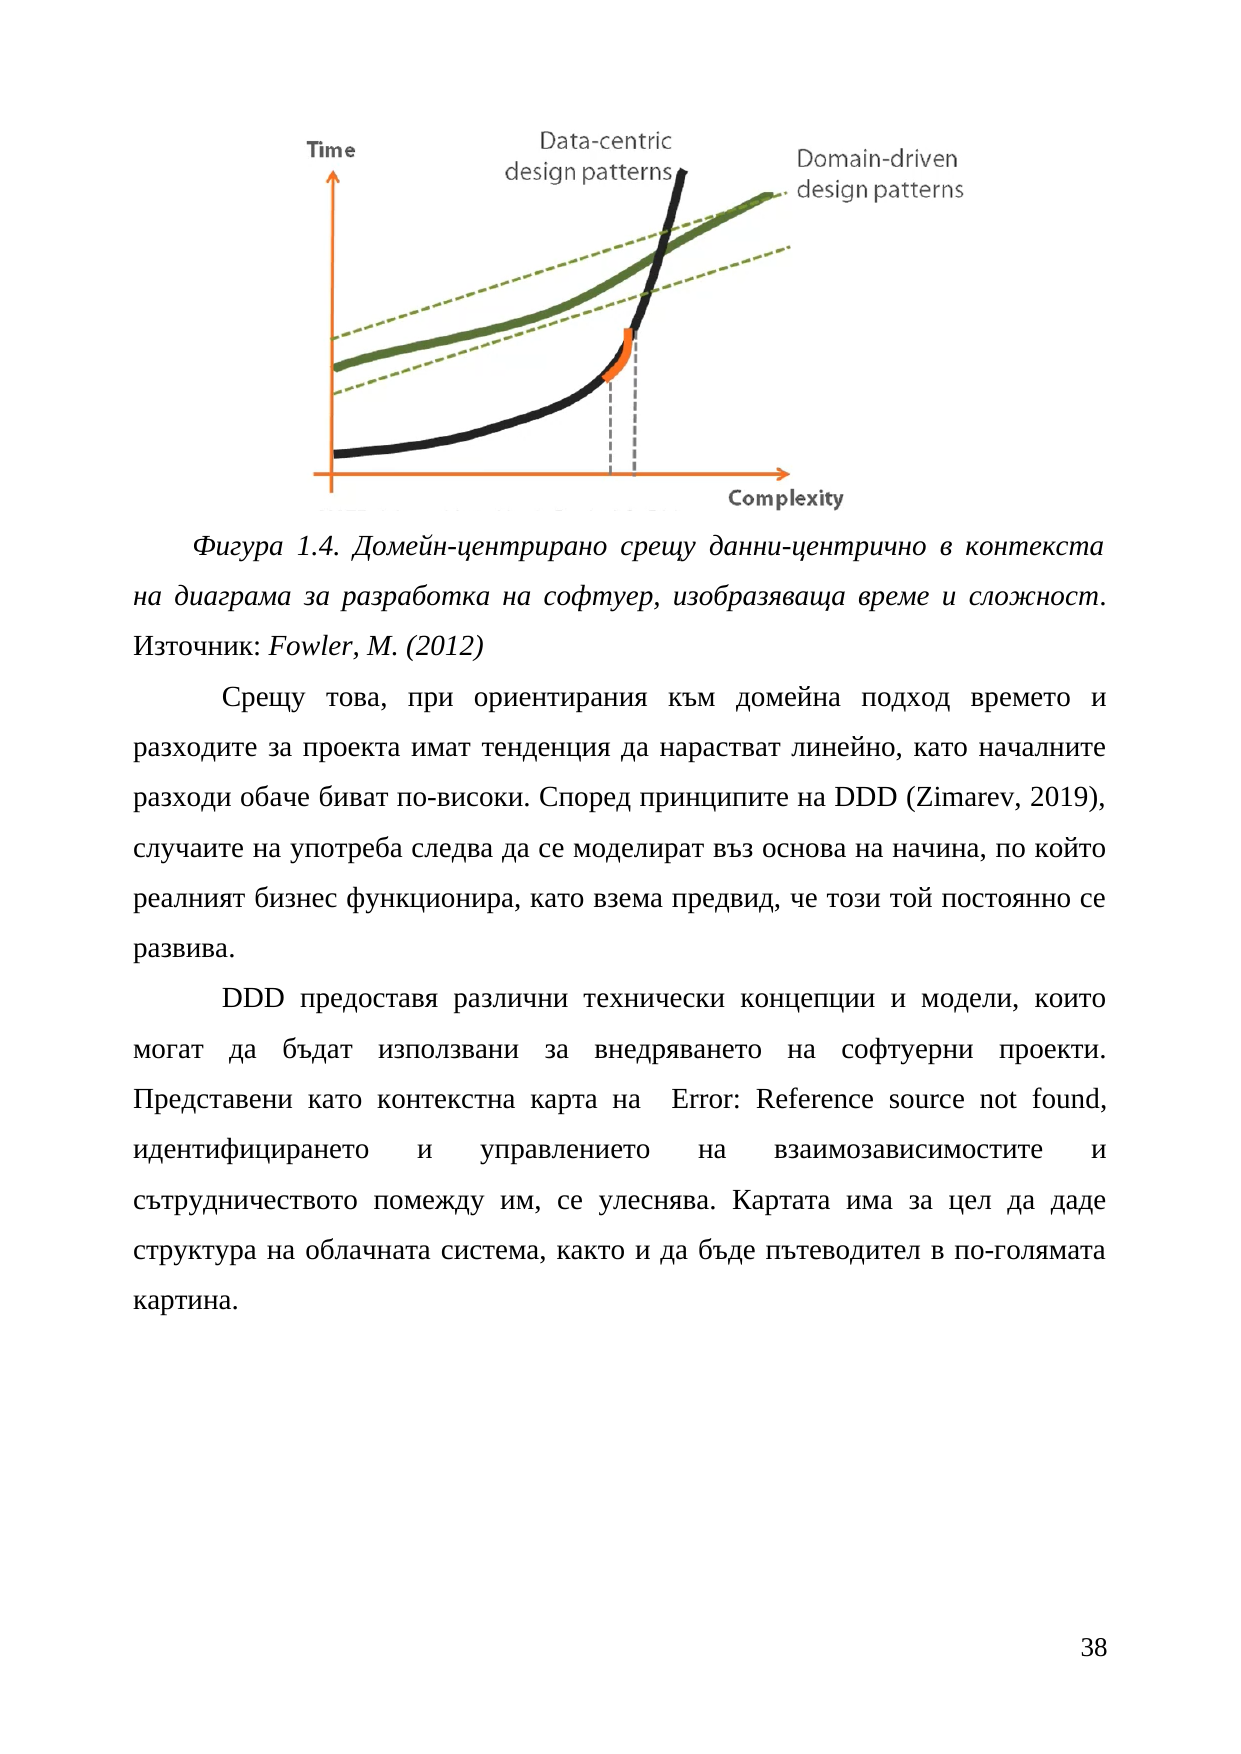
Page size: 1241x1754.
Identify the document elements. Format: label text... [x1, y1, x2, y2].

text Срещу това, при ориентирания към домейна подход времето и разходите за проекта имат тенденция да нарастват линейно, като началните разходи обаче биват по-високи. Според принципите на DDD (Zimarev, 2019), случаите на употреба следва да се моделират въз основа на начина, по който реалният бизнес функционира, като взема предвид, че този той постоянно се развива. [133, 679, 1107, 964]
picture [298, 118, 1001, 511]
text Фигура 1.4. Домейн-центрирано срещу данни-центрично в контекста на диаграма за разработка на софтуер, изобразяваща време и сложност. Източник: Fowler, M. (2012) [133, 528, 1107, 662]
